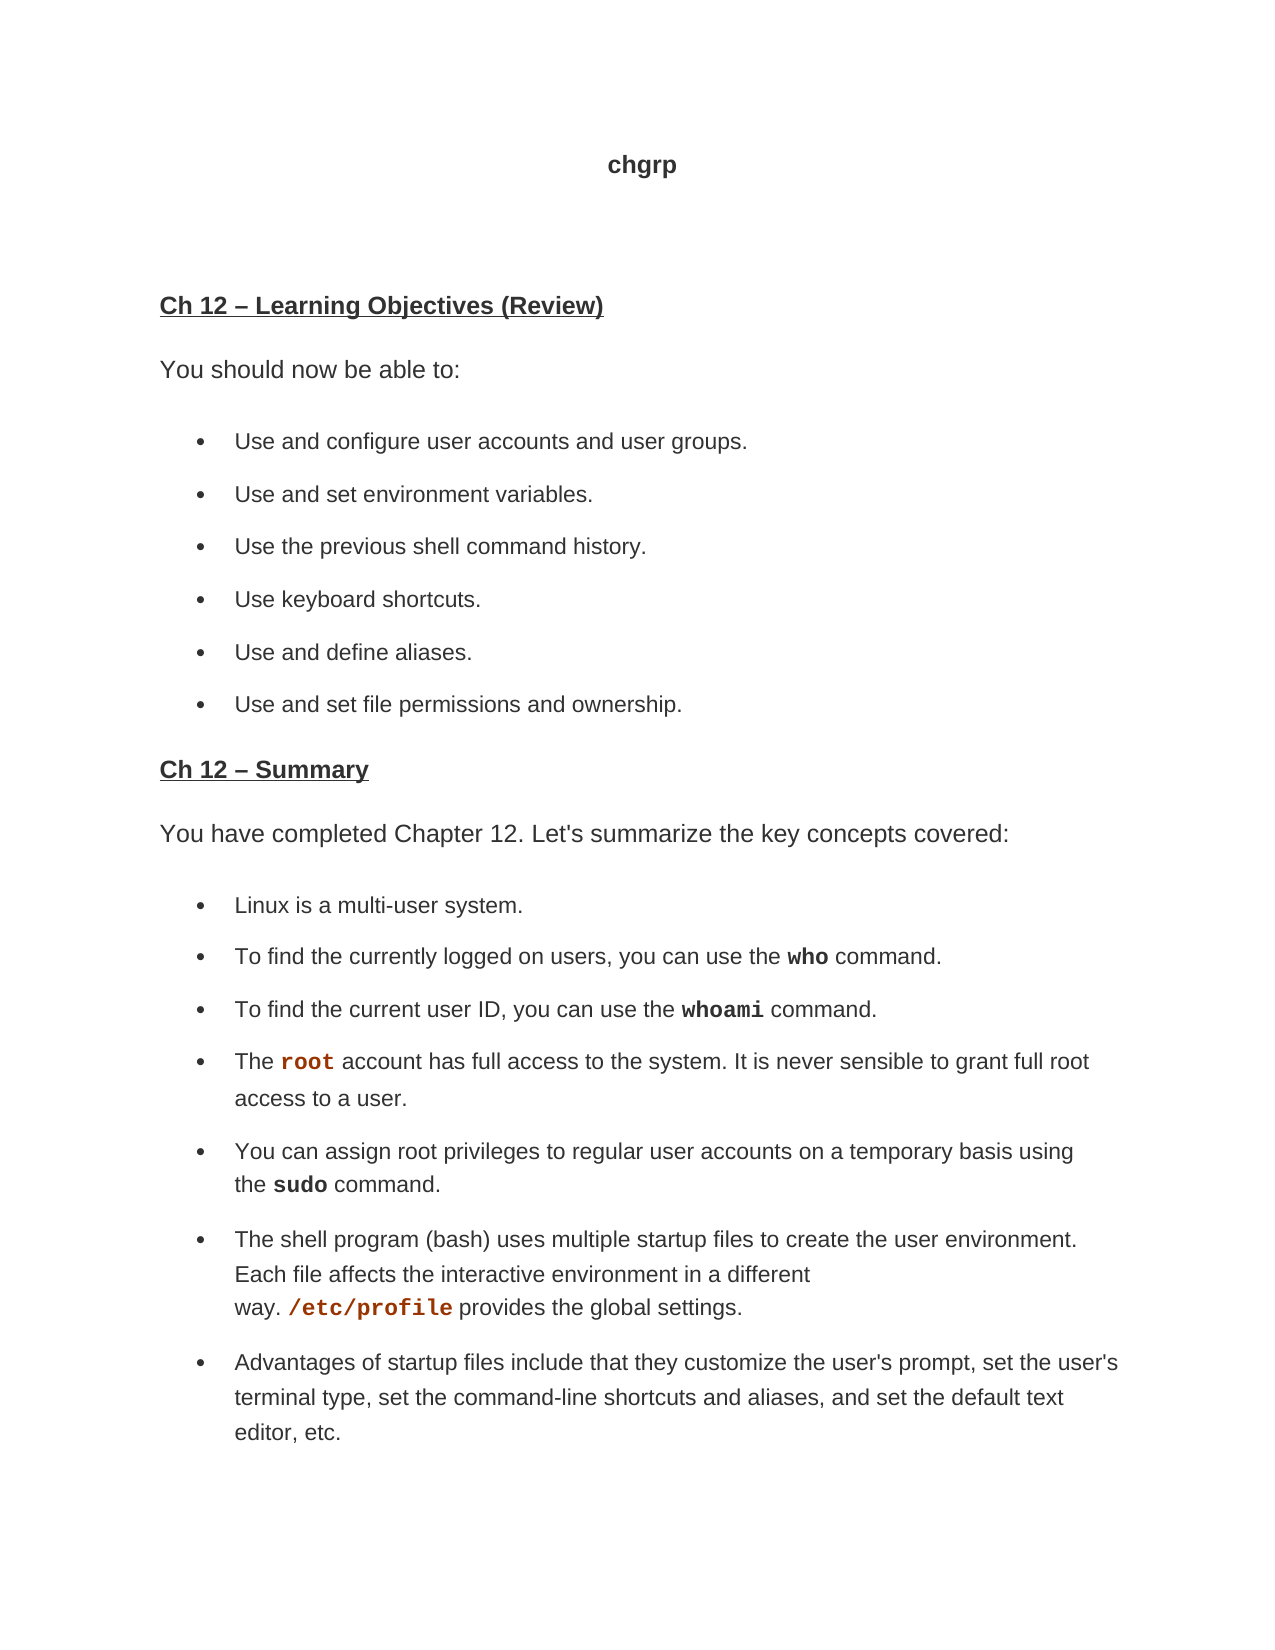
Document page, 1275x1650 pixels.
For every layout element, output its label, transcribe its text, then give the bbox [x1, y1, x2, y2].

list Use keyboard shortcuts. [197, 577, 1125, 612]
text chgrp [159, 150, 1125, 179]
list Use the previous shell command history. [197, 524, 1125, 559]
list The root account has full access to the system. It is never sensible to grant full root access to a user. [197, 1042, 1125, 1112]
list You can assign root privileges to regular user accounts on a temporary basis using the sudo command. [197, 1129, 1125, 1199]
text Ch 12 – Summary [159, 749, 1125, 784]
list Use and configure user accounts and user groups. [197, 419, 1125, 454]
list Linux is a multi-user system. [197, 883, 1125, 918]
list To find the current user ID, you can use the whoami command. [197, 989, 1125, 1024]
list Use and set file permissions and ownership. [197, 683, 1125, 718]
text You have completed Chapter 12. Let's summarize the key concepts covered: [159, 819, 1125, 848]
list To find the currently logged on users, you can use the who command. [197, 936, 1125, 971]
text You should now be able to: [159, 355, 1125, 384]
list Use and set environment variables. [197, 472, 1125, 507]
list Advantages of startup files include that they customize the user's prompt, set the user's terminal type, set the command-line shortcuts and aliases, and set the default text editor, etc. [197, 1340, 1125, 1445]
text Ch 12 – Learning Objectives (Review) [159, 284, 1125, 319]
list The shell program (bash) uses multiple startup files to create the user environment. Each file affects the interactive environment in a different way. /etc/profile provides the global settings. [197, 1217, 1125, 1322]
list Use and define aliases. [197, 630, 1125, 665]
